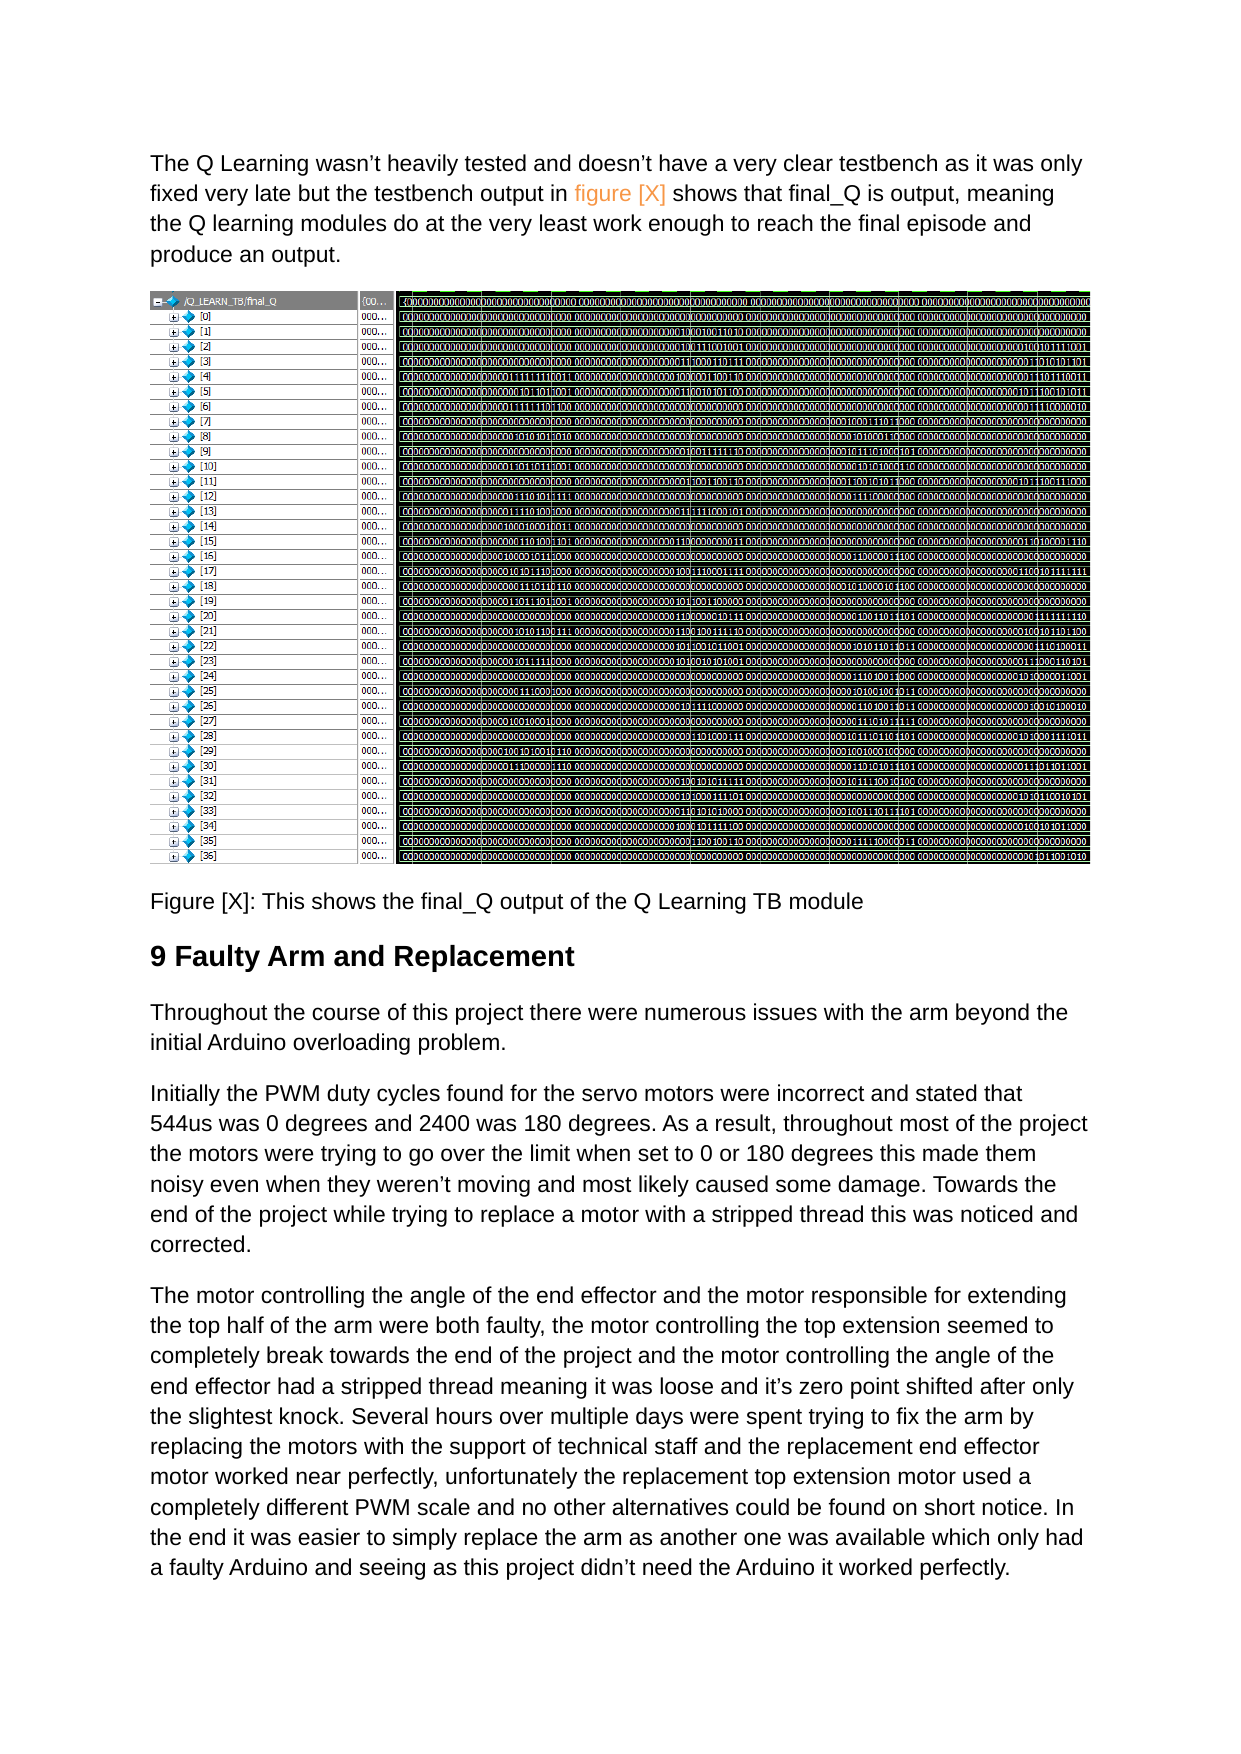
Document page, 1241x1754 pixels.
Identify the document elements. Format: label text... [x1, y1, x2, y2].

text The Q Learning wasn’t heavily tested and doesn’t have a very clear testbench as it was only fixed very late but the testbench output in figure [X] shows that final_Q is output, meaning the Q learning modules do at the very least work enough to reach the final episode and produce an output. [150, 150, 1090, 267]
text The motor controlling the angle of the end effector and the motor responsible for extending the top half of the arm were both faulty, the motor controlling the top extension seemed to completely break towards the end of the project and the motor controlling the angle of the end effector had a stripped thread meaning it was loose and it’s zero point shifted after only the slightest knock. Several hours over multiple days were spent trying to fix the arm by replacing the motors with the support of technical staff and the replacement end effector motor worked near perfectly, unfortunately the replacement top extension motor used a completely different PWM scale and no other alternatives could be found on short notice. In the end it was easier to simply replace the arm as another one was available which only had a faulty Arduino and seeing as this project didn’t need the Arduino it worked perfectly. [150, 1282, 1090, 1580]
picture [150, 291, 1091, 864]
text 9 Faulty Arm and Replacement [150, 939, 1090, 973]
text Throughout the course of this project there were numerous issues with the arm beyond the initial Arduino overloading problem. [150, 999, 1090, 1055]
text Figure [X]: This shows the final_Q output of the Q Learning TB module [150, 888, 1090, 915]
text Initially the PWM duty cycles found for the servo motors were incorrect and stated that 544us was 0 degrees and 2400 was 180 degrees. As a result, throughout most of the project the motors were trying to go over the limit when set to 0 or 180 degrees this made them noisy even when they weren’t moving and most likely caused some damage. Towards the end of the project while trying to replace a motor with a stripped thread this was noticed and corrected. [150, 1080, 1090, 1257]
